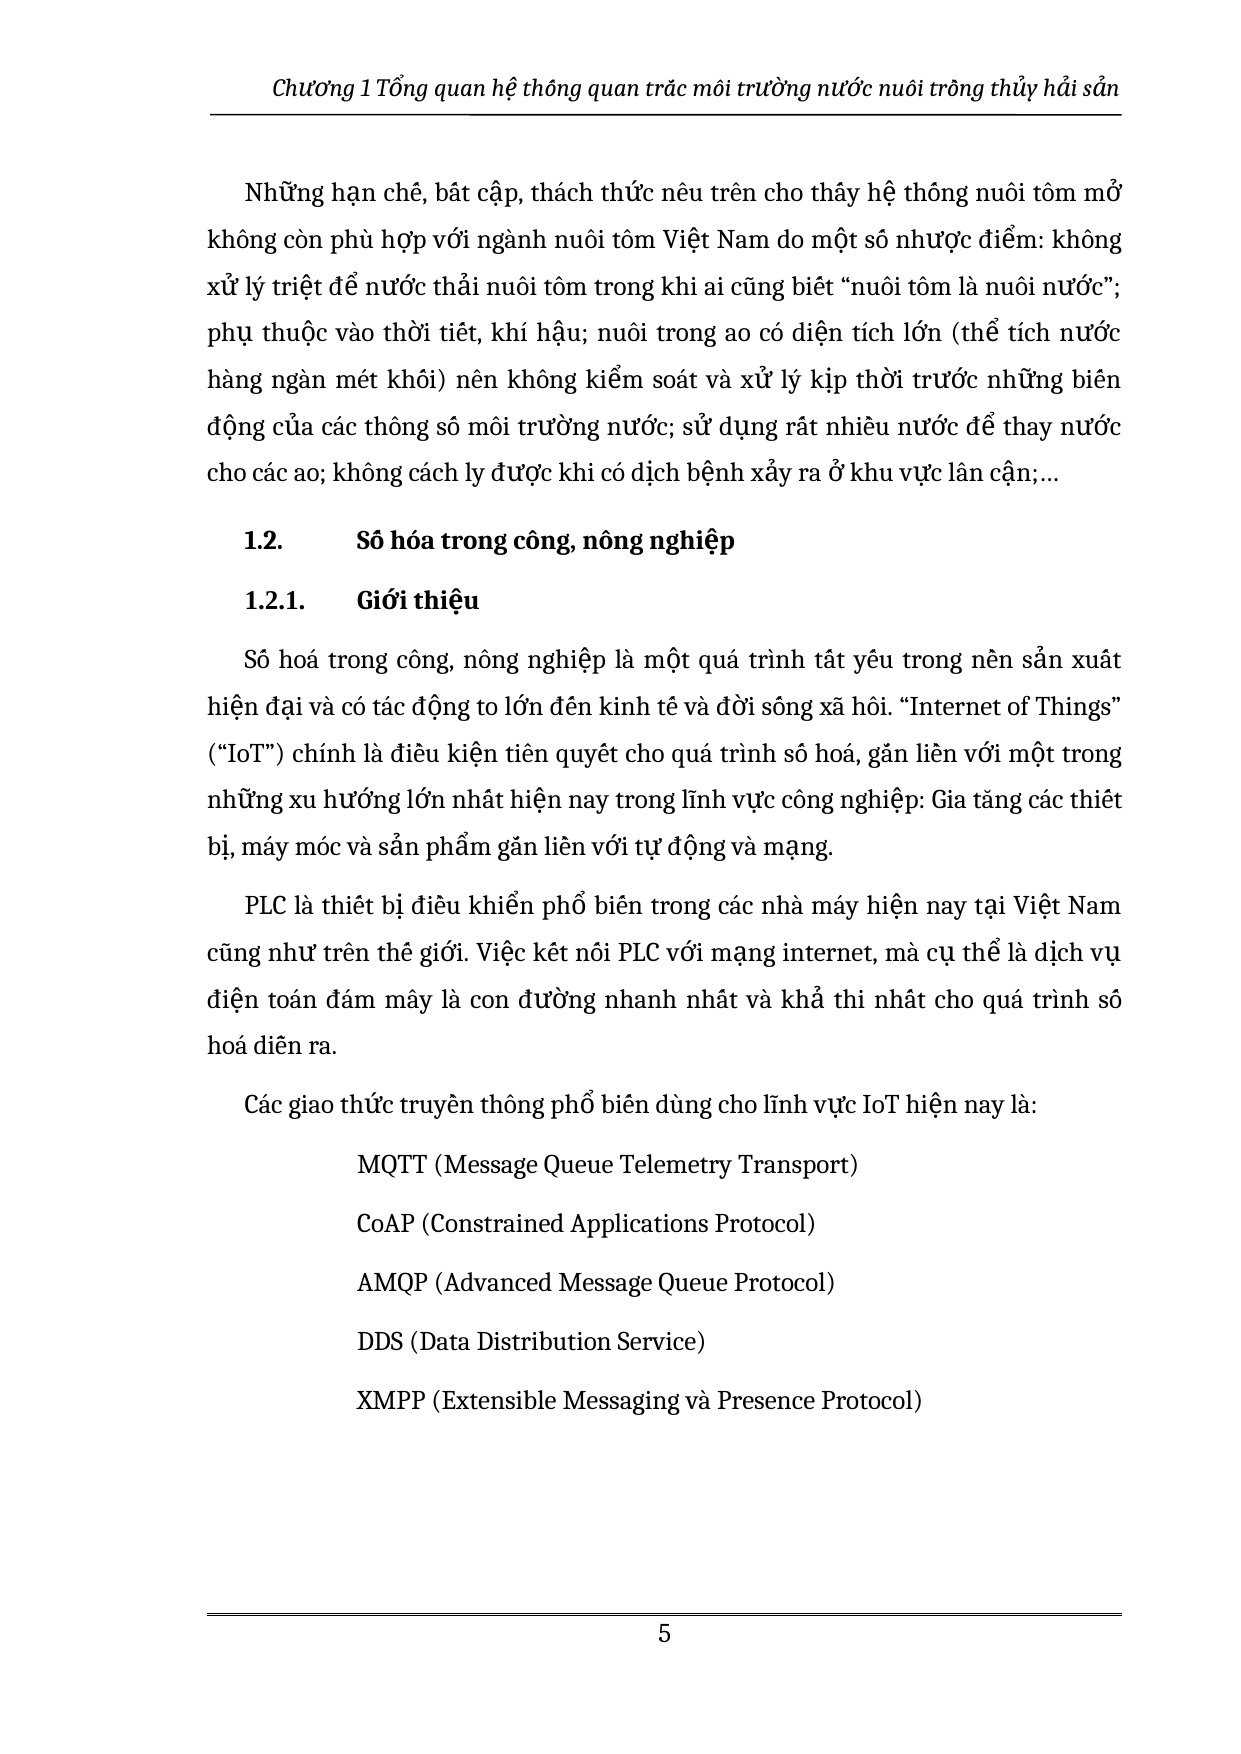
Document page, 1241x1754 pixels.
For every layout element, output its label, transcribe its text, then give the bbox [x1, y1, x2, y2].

text XMPP (Extensible Messaging và Presence Protocol) [357, 1385, 1122, 1416]
text Các giao thức truyền thông phổ biến dùng cho lĩnh vực IoT hiện nay là: [207, 1089, 1122, 1121]
subtitle Số hóa trong công, nông nghiệp [244, 525, 1122, 556]
text DDS (Data Distribution Service) [357, 1326, 1122, 1357]
text Những hạn chế, bất cập, thách thức nêu trên cho thấy hệ thống nuôi tôm mở không còn phù hợp với ngành nuôi tôm Việt Nam do một số nhược điểm: không xử lý triệt để nước thải nuôi tôm trong khi ai cũng biết “nuôi tôm là nuôi nước”; phụ thuộc vào thời tiết, khí hậu; nuôi trong ao có diện tích lớn (thể tích nước hàng ngàn mét khối) nên không kiểm soát và xử lý kịp thời trước những biến động của các thông số môi trường nước; sử dụng rất nhiều nước để thay nước cho các ao; không cách ly được khi có dịch bệnh xảy ra ở khu vực lân cận;… [207, 177, 1122, 488]
text MQTT (Message Queue Telemetry Transport) [282, 1149, 1122, 1180]
text Số hoá trong công, nông nghiệp là một quá trình tất yếu trong nền sản xuất hiện đại và có tác động to lớn đến kinh tế và đời sống xã hôi. “Internet of Things” (“IoT”) chính là điều kiện tiên quyết cho quá trình số hoá, gắn liền với một trong những xu hướng lớn nhất hiện nay trong lĩnh vực công nghiệp: Gia tăng các thiết bị, máy móc và sản phẩm gắn liền với tự động và mạng. [207, 644, 1122, 862]
subtitle Giới thiệu [244, 584, 1122, 616]
text AMQP (Advanced Message Queue Protocol) [282, 1267, 1122, 1298]
text CoAP (Constrained Applications Protocol) [282, 1208, 1122, 1239]
text PLC là thiết bị điều khiển phổ biến trong các nhà máy hiện nay tại Việt Nam cũng như trên thế giới. Việc kết nối PLC với mạng internet, mà cụ thể là dịch vụ điện toán đám mây là con đường nhanh nhất và khả thi nhất cho quá trình số hoá diễn ra. [207, 890, 1122, 1061]
